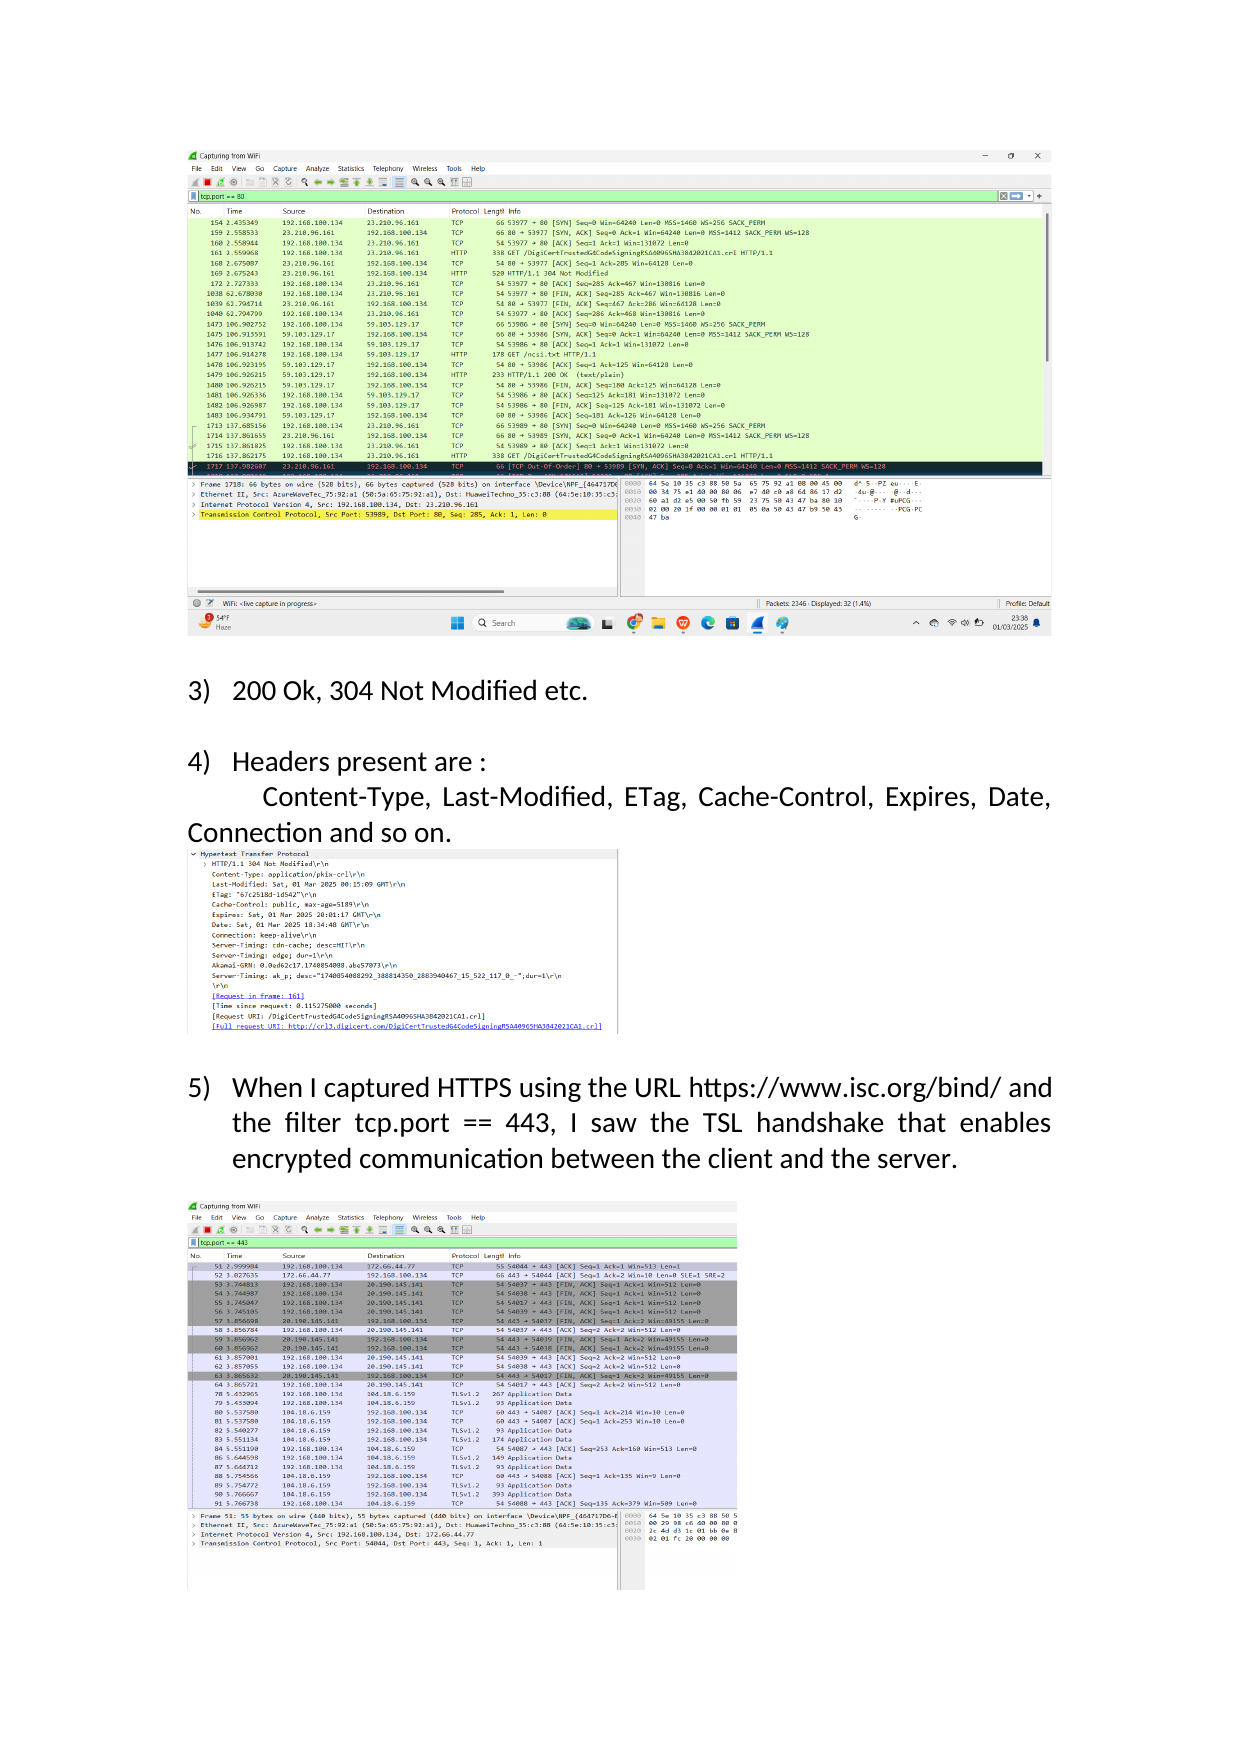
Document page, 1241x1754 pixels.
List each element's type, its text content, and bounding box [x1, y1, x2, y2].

picture [187, 150, 1052, 636]
list Headers present are : [187, 743, 1053, 778]
list 200 Ok, 304 Not Modified etc. [187, 672, 1053, 707]
list When I captured HTTPS using the URL https://www.isc.org/bind/ and the filter tcp.port == 443, I saw the TSL handshake that enables encrypted communication between the client and the server. [187, 1069, 1053, 1176]
list Content-Type, Last-Modified, ETag, Cache-Control, Expires, Date, Connection and so on. [187, 778, 1053, 850]
picture [187, 849, 619, 1034]
picture [187, 1201, 738, 1590]
